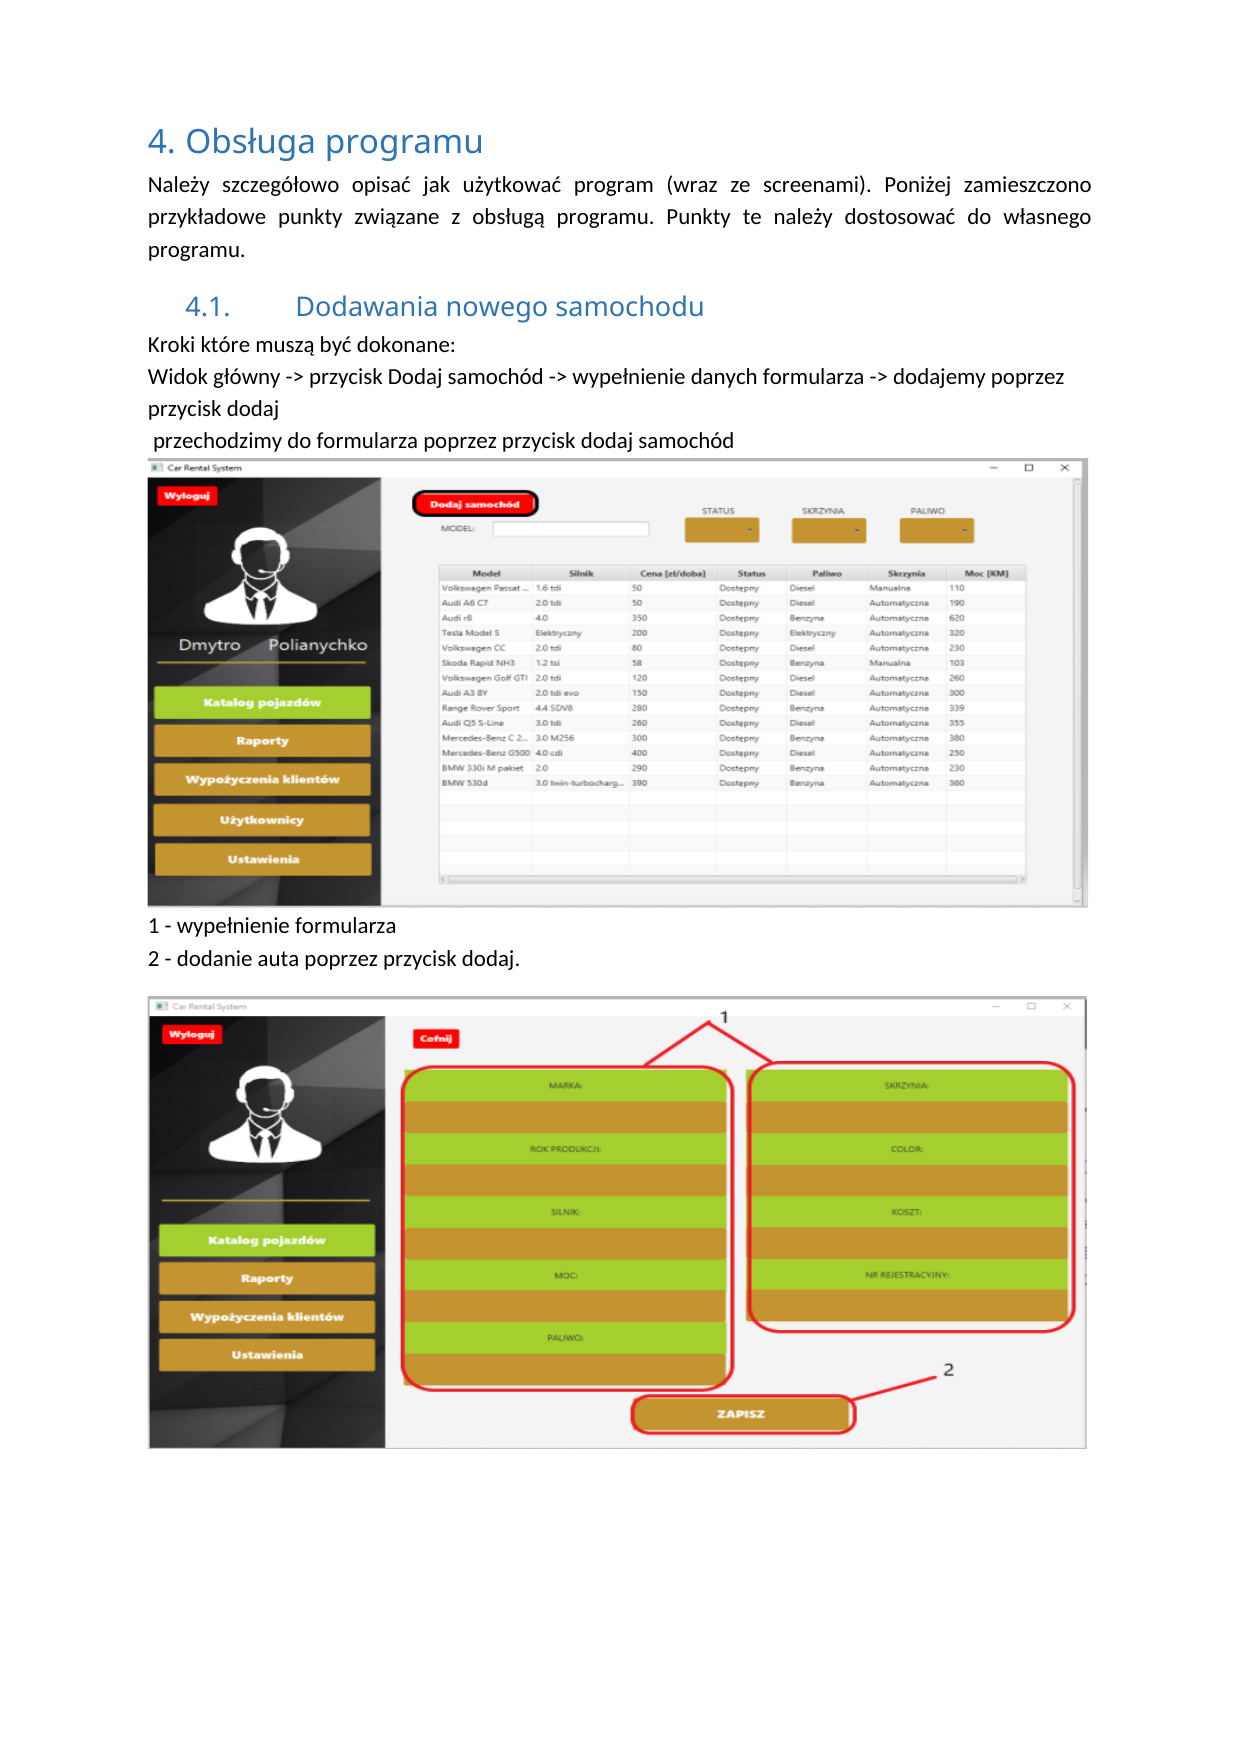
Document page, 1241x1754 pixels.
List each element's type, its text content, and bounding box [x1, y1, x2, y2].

picture [147, 458, 1089, 908]
picture [147, 996, 1087, 1449]
subtitle Obsługa programu [148, 118, 1093, 163]
subtitle Dodawania nowego samochodu [185, 288, 1093, 324]
text Należy szczegółowo opisać jak użytkować program (wraz ze screenami). Poniżej zamieszczono przykładowe punkty związane z obsługą programu. Punkty te należy dostosować do własnego programu. [148, 170, 1093, 263]
